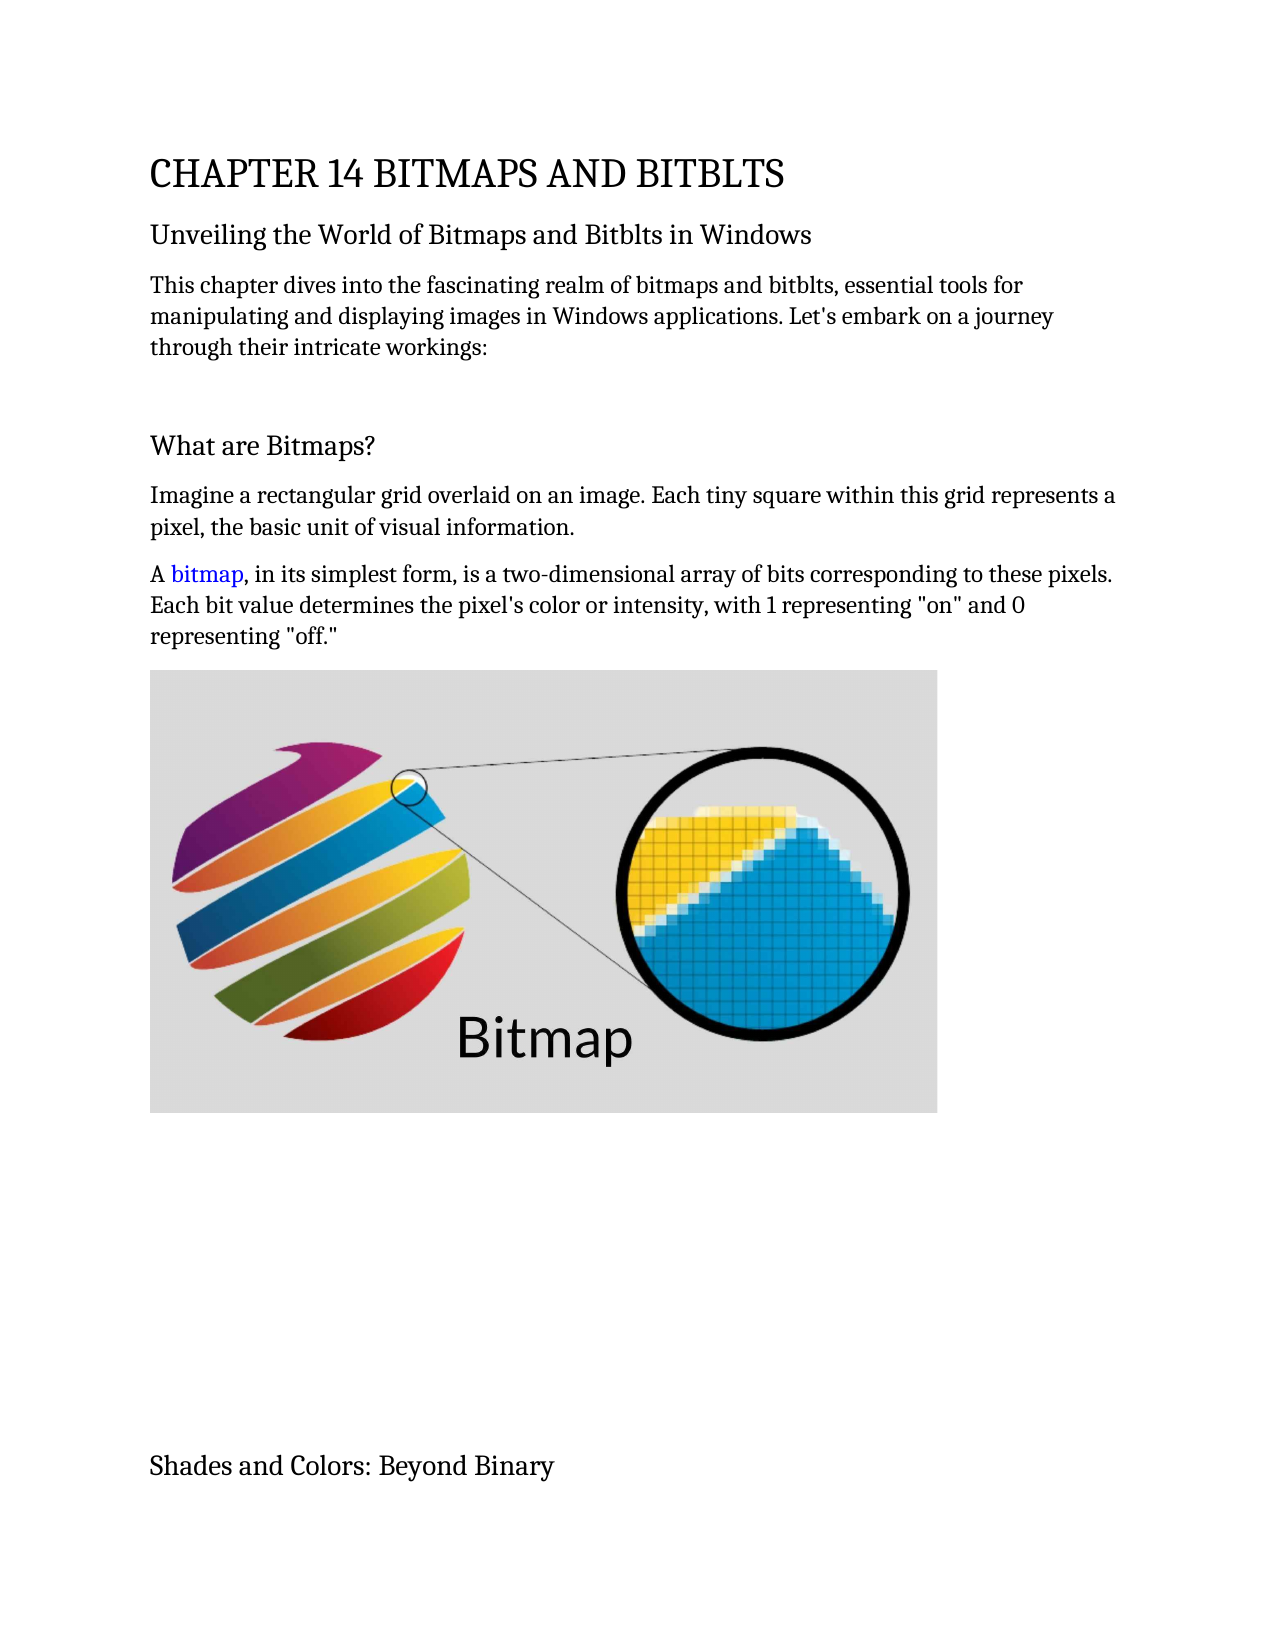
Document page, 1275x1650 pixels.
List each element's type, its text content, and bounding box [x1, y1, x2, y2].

text This chapter dives into the fascinating realm of bitmaps and bitblts, essential tools for manipulating and displaying images in Windows applications. Let's embark on a journey through their intricate workings: [150, 271, 1125, 362]
text Unveiling the World of Bitmaps and Bitblts in Windows [150, 218, 1125, 252]
text What are Bitmaps? [150, 429, 1125, 462]
text Shades and Colors: Beyond Binary [150, 1449, 1125, 1482]
picture [150, 670, 938, 1113]
text CHAPTER 14 BITMAPS AND BITBLTS [150, 150, 1125, 198]
text A bitmap, in its simplest form, is a two-dimensional array of bits corresponding to these pixels. Each bit value determines the pixel's color or intensity, with 1 representing "on" and 0 representing "off." [150, 560, 1125, 651]
text Imagine a rectangular grid overlaid on an image. Each tiny square within this grid represents a pixel, the basic unit of visual information. [150, 481, 1125, 541]
